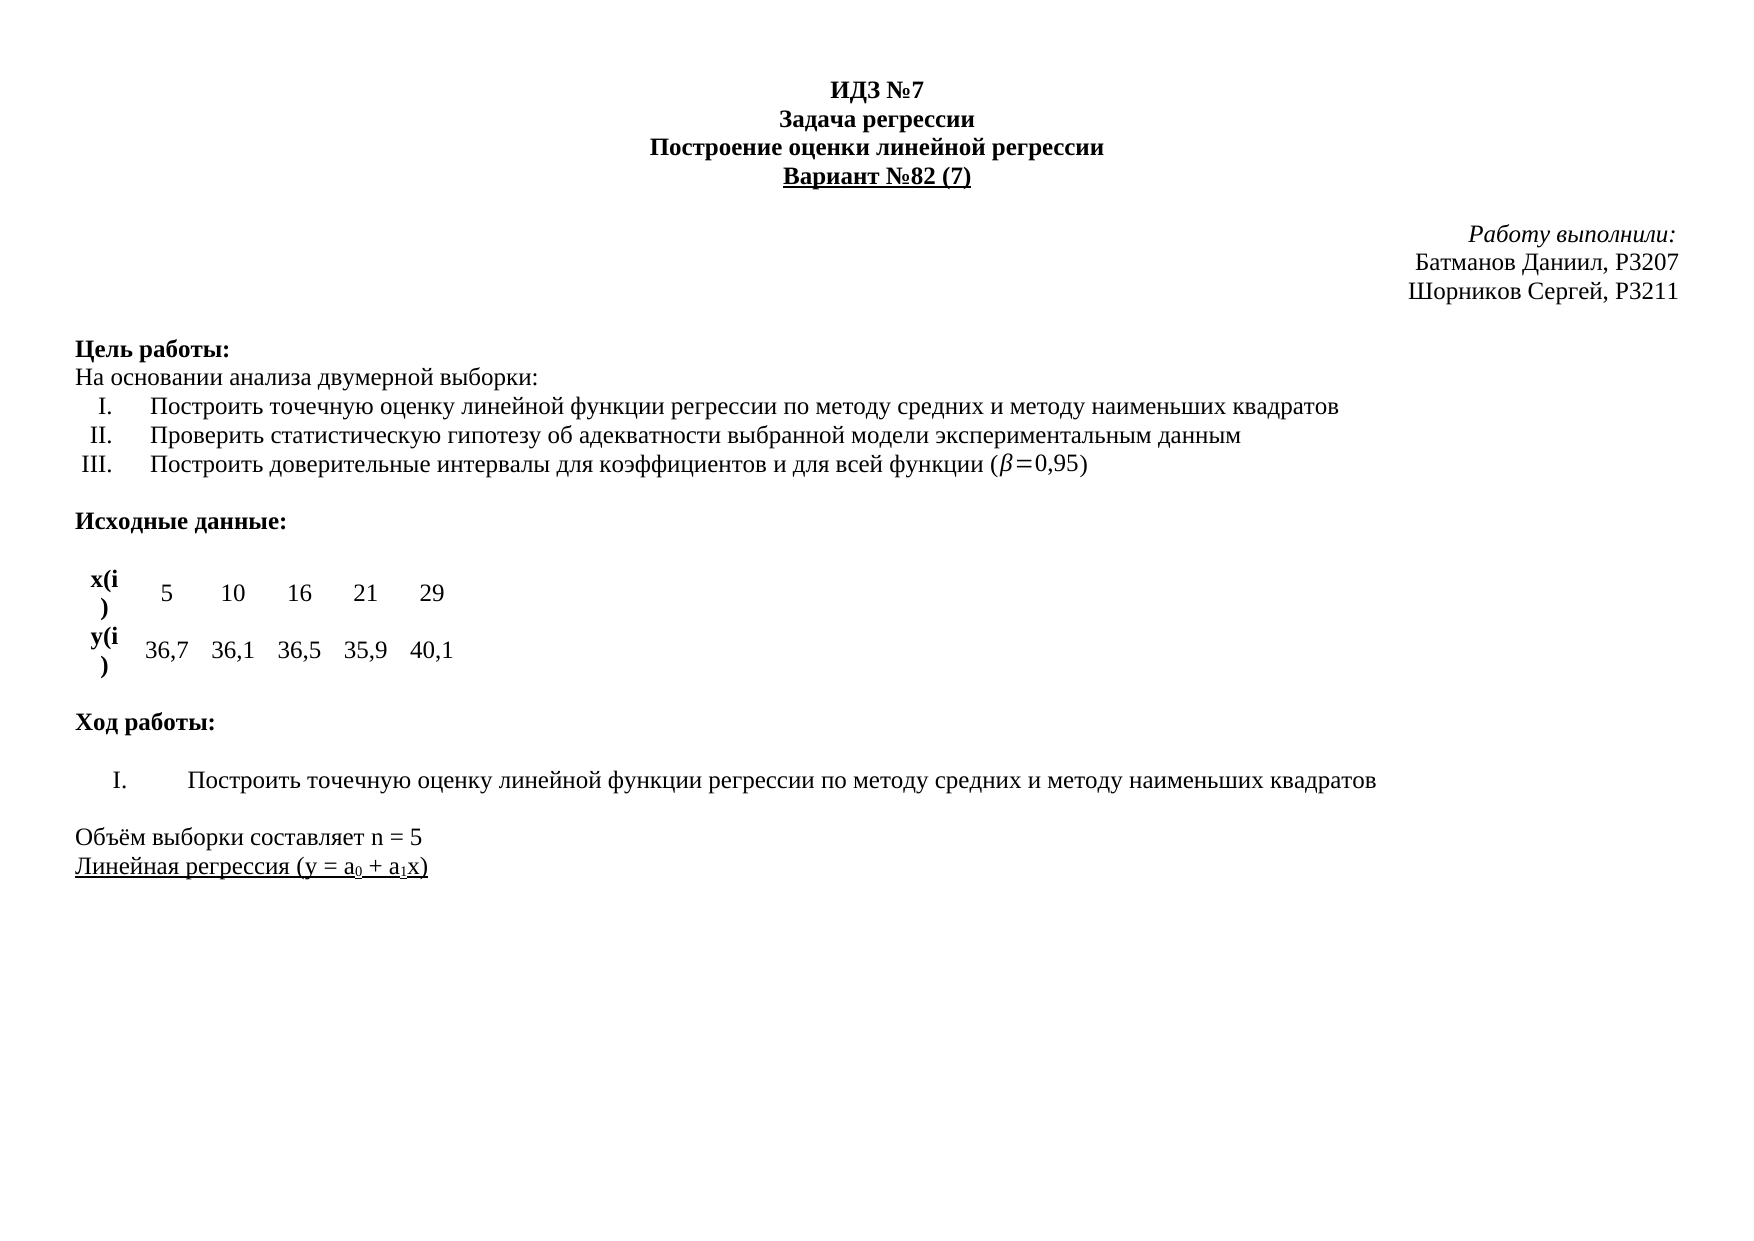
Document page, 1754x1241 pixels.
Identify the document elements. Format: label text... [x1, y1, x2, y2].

table_header 16 [266, 564, 332, 621]
text Линейная регрессия (y = a0 + a1x) [75, 851, 1679, 880]
table_header 5 [134, 564, 200, 621]
table_header 29 [399, 564, 465, 621]
table_cell 36,1 [200, 621, 266, 679]
text Работу выполнили: Батманов Даниил, P3207 [75, 219, 1679, 276]
text Ход работы: [75, 707, 1679, 736]
text Вариант №82 (7) [75, 161, 1679, 190]
text На основании анализа двумерной выборки: [75, 362, 1679, 391]
table_cell 35,9 [333, 621, 399, 679]
text Шорников Сергей, P3211 [75, 276, 1679, 305]
text Объём выборки составляет n = 5 [75, 822, 1679, 851]
list Построить точечную оценку линейной функции регрессии по методу средних и методу наименьших квадратов [112, 391, 1679, 420]
table_cell 36,7 [134, 621, 200, 679]
text Цель работы: [75, 334, 1679, 362]
list Построить доверительные интервалы для коэффициентов и для всей функции () [112, 449, 1679, 477]
table_header 10 [200, 564, 266, 621]
list Построить точечную оценку линейной функции регрессии по методу средних и методу наименьших квадратов [112, 765, 1679, 794]
text ИДЗ №7 Задача регрессии [75, 75, 1679, 132]
table_cell 36,5 [266, 621, 332, 679]
list Проверить статистическую гипотезу об адекватности выбранной модели экспериментальным данным [112, 420, 1679, 449]
table_cell 40,1 [399, 621, 465, 679]
text Построение оценки линейной регрессии [75, 132, 1679, 161]
text Исходные данные: [75, 506, 1679, 535]
table_header x(i) [75, 564, 133, 621]
table_cell y(i) [75, 621, 133, 679]
table_header 21 [333, 564, 399, 621]
